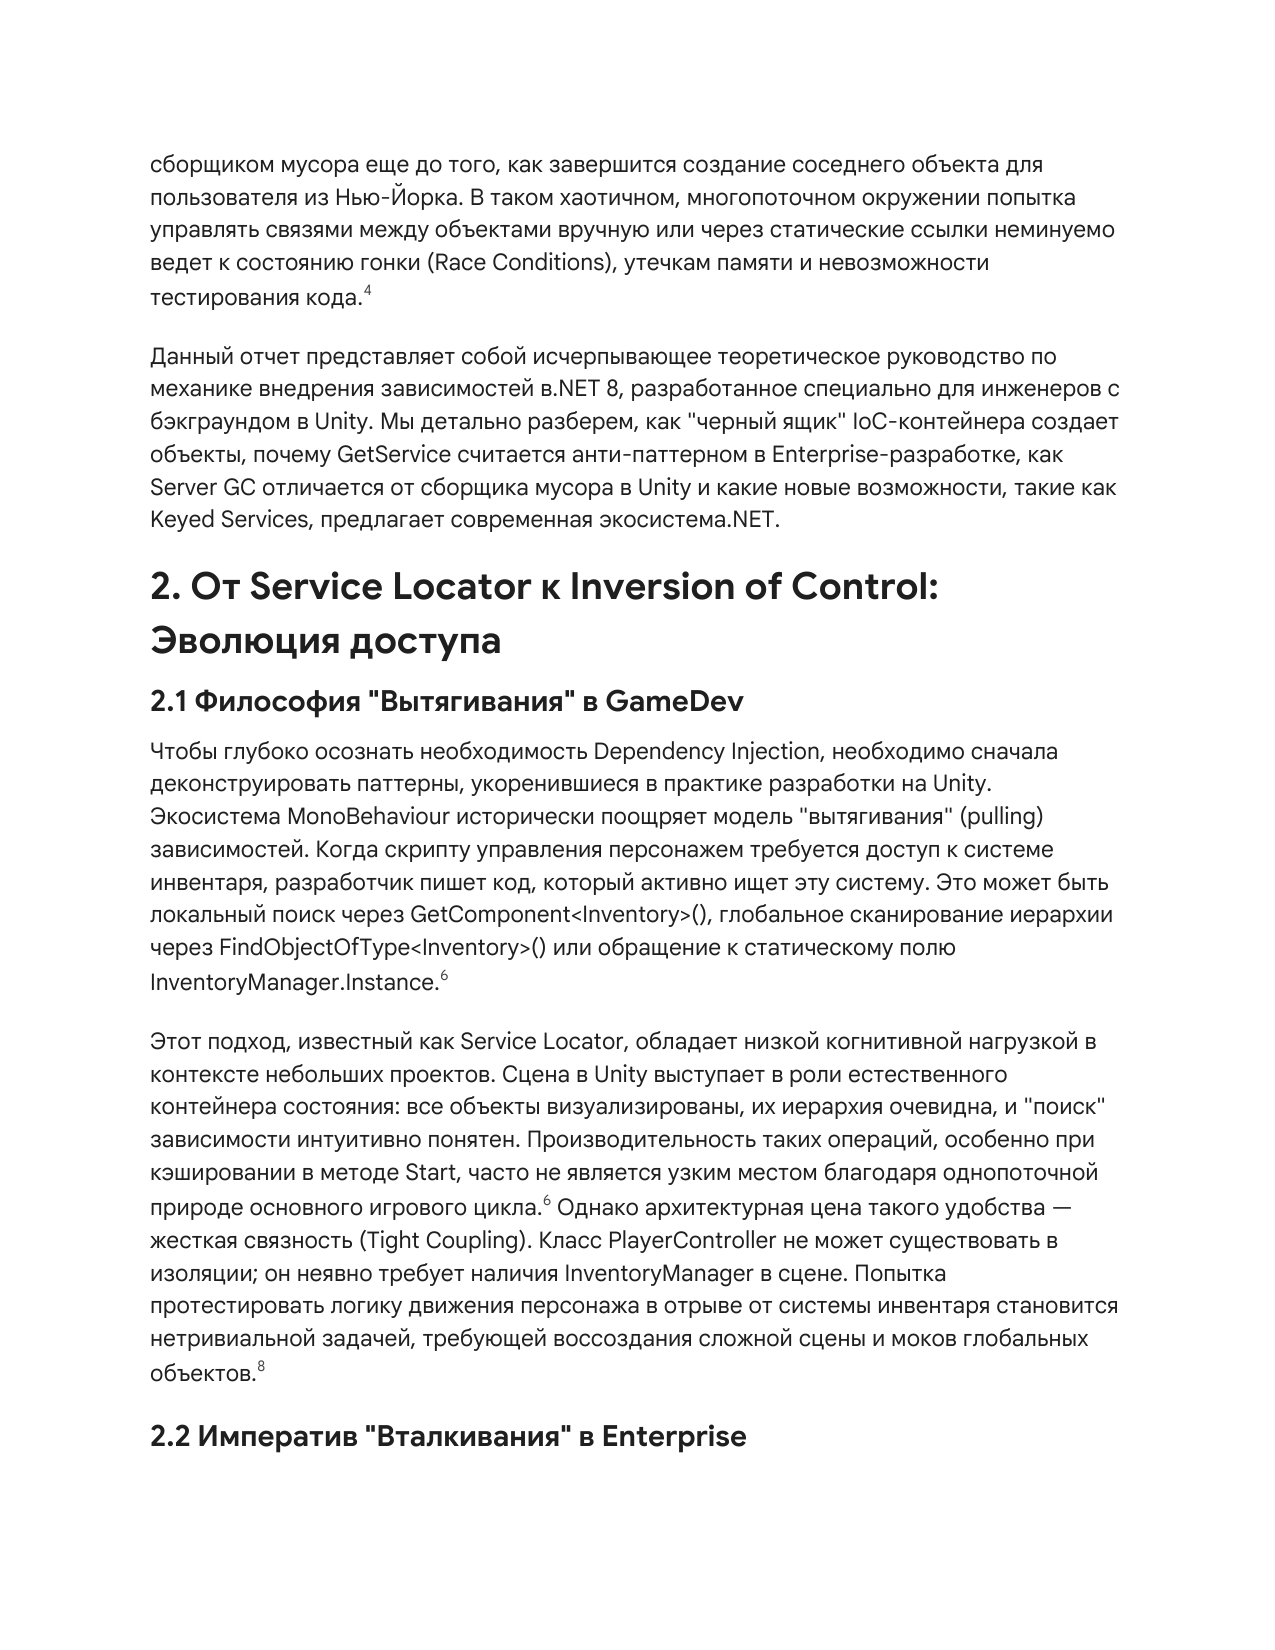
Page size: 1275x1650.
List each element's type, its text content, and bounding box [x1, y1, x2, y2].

text Чтобы глубоко осознать необходимость Dependency Injection, необходимо сначала деконструировать паттерны, укоренившиеся в практике разработки на Unity. Экосистема MonoBehaviour исторически поощряет модель "вытягивания" (pulling) зависимостей. Когда скрипту управления персонажем требуется доступ к системе инвентаря, разработчик пишет код, который активно ищет эту систему. Это может быть локальный поиск через GetComponent<Inventory>(), глобальное сканирование иерархии через FindObjectOfType<Inventory>() или обращение к статическому полю InventoryManager.Instance.6 [150, 737, 1125, 998]
text Этот подход, известный как Service Locator, обладает низкой когнитивной нагрузкой в контексте небольших проектов. Сцена в Unity выступает в роли естественного контейнера состояния: все объекты визуализированы, их иерархия очевидна, и "поиск" зависимости интуитивно понятен. Производительность таких операций, особенно при кэшировании в методе Start, часто не является узким местом благодаря однопоточной природе основного игрового цикла.6 Однако архитектурная цена такого удобства — жесткая связность (Tight Coupling). Класс PlayerController не может существовать в изоляции; он неявно требует наличия InventoryManager в сцене. Попытка протестировать логику движения персонажа в отрыве от системы инвентаря становится нетривиальной задачей, требующей воссоздания сложной сцены и моков глобальных объектов.8 [150, 1027, 1125, 1389]
text Данный отчет представляет собой исчерпывающее теоретическое руководство по механике внедрения зависимостей в.NET 8, разработанное специально для инженеров с бэкграундом в Unity. Мы детально разберем, как "черный ящик" IoC-контейнера создает объекты, почему GetService считается анти-паттерном в Enterprise-разработке, как Server GC отличается от сборщика мусора в Unity и какие новые возможности, такие как Keyed Services, предлагает современная экосистема.NET. [150, 342, 1125, 534]
subtitle 2.2 Императив "Вталкивания" в Enterprise [150, 1418, 1125, 1455]
subtitle 2. От Service Locator к Inversion of Control: Эволюция доступа [150, 563, 1125, 664]
subtitle 2.1 Философия "Вытягивания" в GameDev [150, 683, 1125, 719]
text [150, 150, 1125, 313]
